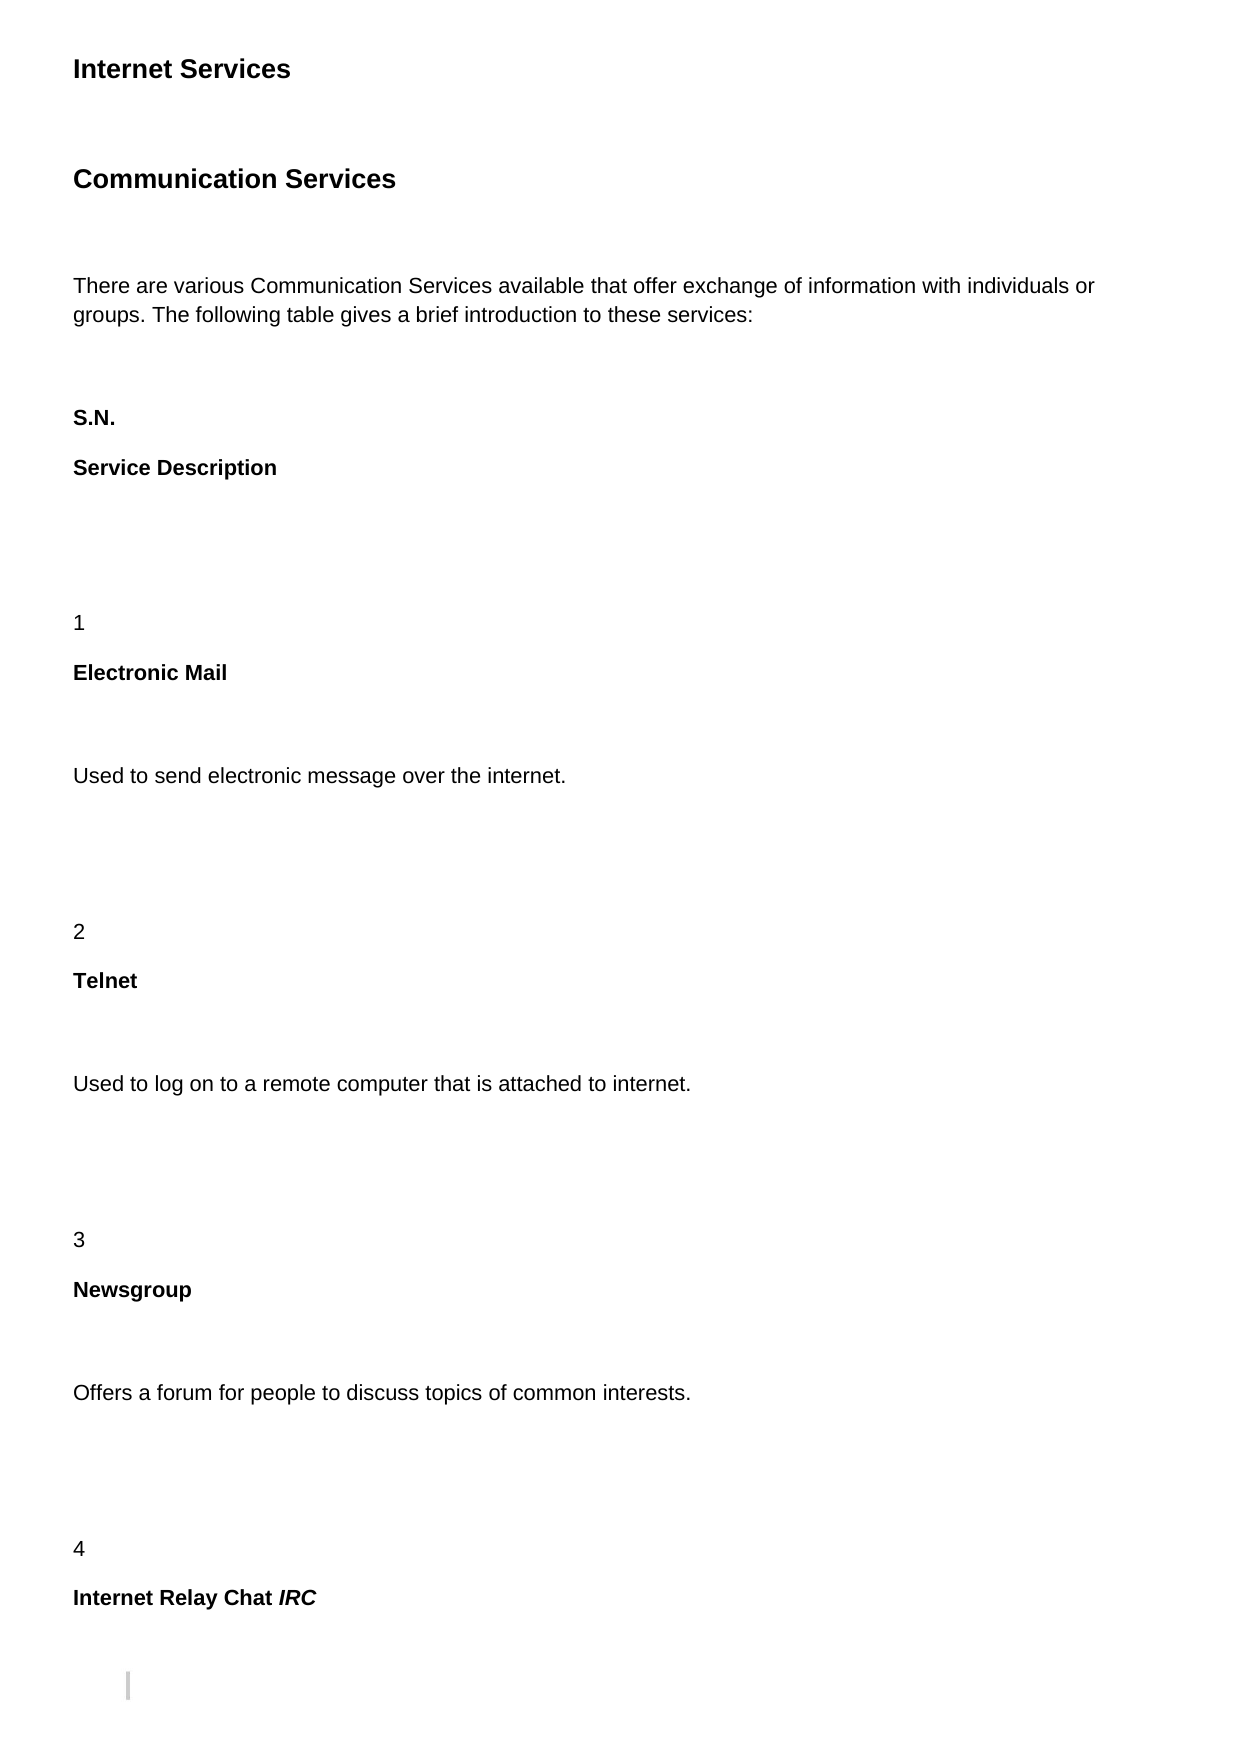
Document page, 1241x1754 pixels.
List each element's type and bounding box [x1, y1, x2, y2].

picture [72, 85, 1168, 1721]
